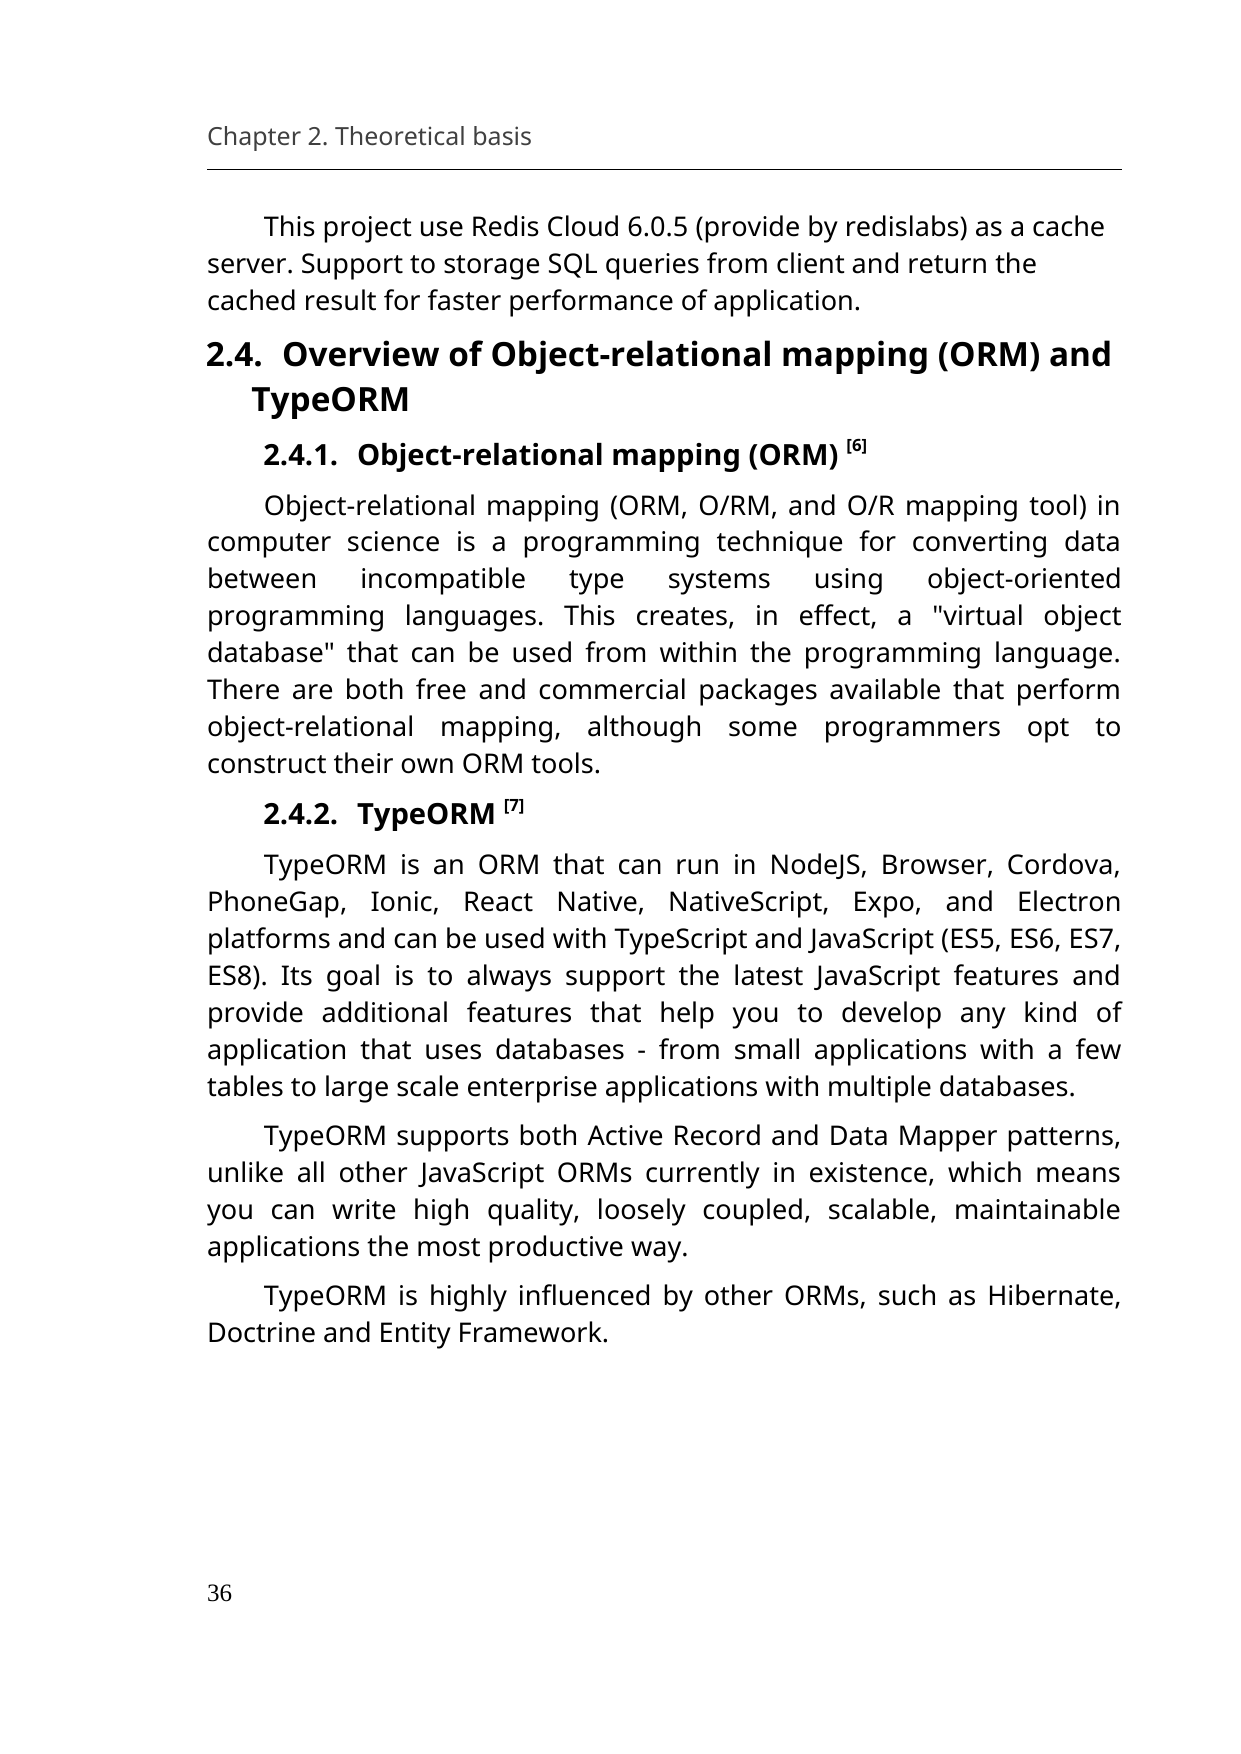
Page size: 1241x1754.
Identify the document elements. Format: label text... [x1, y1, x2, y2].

text TypeORM supports both Active Record and Data Mapper patterns, unlike all other JavaScript ORMs currently in existence, which means you can write high quality, loosely coupled, scalable, maintainable applications the most productive way. [207, 1116, 1122, 1264]
text TypeORM is an ORM that can run in NodeJS, Browser, Cordova, PhoneGap, Ionic, React Native, NativeScript, Expo, and Electron platforms and can be used with TypeScript and JavaScript (ES5, ES6, ES7, ES8). Its goal is to always support the latest JavaScript features and provide additional features that help you to develop any kind of application that uses databases - from small applications with a few tables to large scale enterprise applications with multiple databases. [207, 846, 1122, 1104]
subtitle Object-relational mapping (ORM) [6] [263, 434, 1122, 473]
text TypeORM is highly influenced by other ORMs, such as Hibernate, Doctrine and Entity Framework. [207, 1276, 1122, 1350]
subtitle Overview of Object-relational mapping (ORM) and TypeORM [206, 331, 1122, 421]
subtitle TypeORM [7] [263, 793, 1122, 833]
text This project use Redis Cloud 6.0.5 (provide by redislabs) as a cache server. Support to storage SQL queries from client and return the cached result for faster performance of application. [207, 207, 1122, 318]
text Object-relational mapping (ORM, O/RM, and O/R mapping tool) in computer science is a programming technique for converting data between incompatible type systems using object-oriented programming languages. This creates, in effect, a "virtual object database" that can be used from within the programming language. There are both free and commercial packages available that perform object-relational mapping, although some programmers opt to construct their own ORM tools. [207, 486, 1122, 781]
